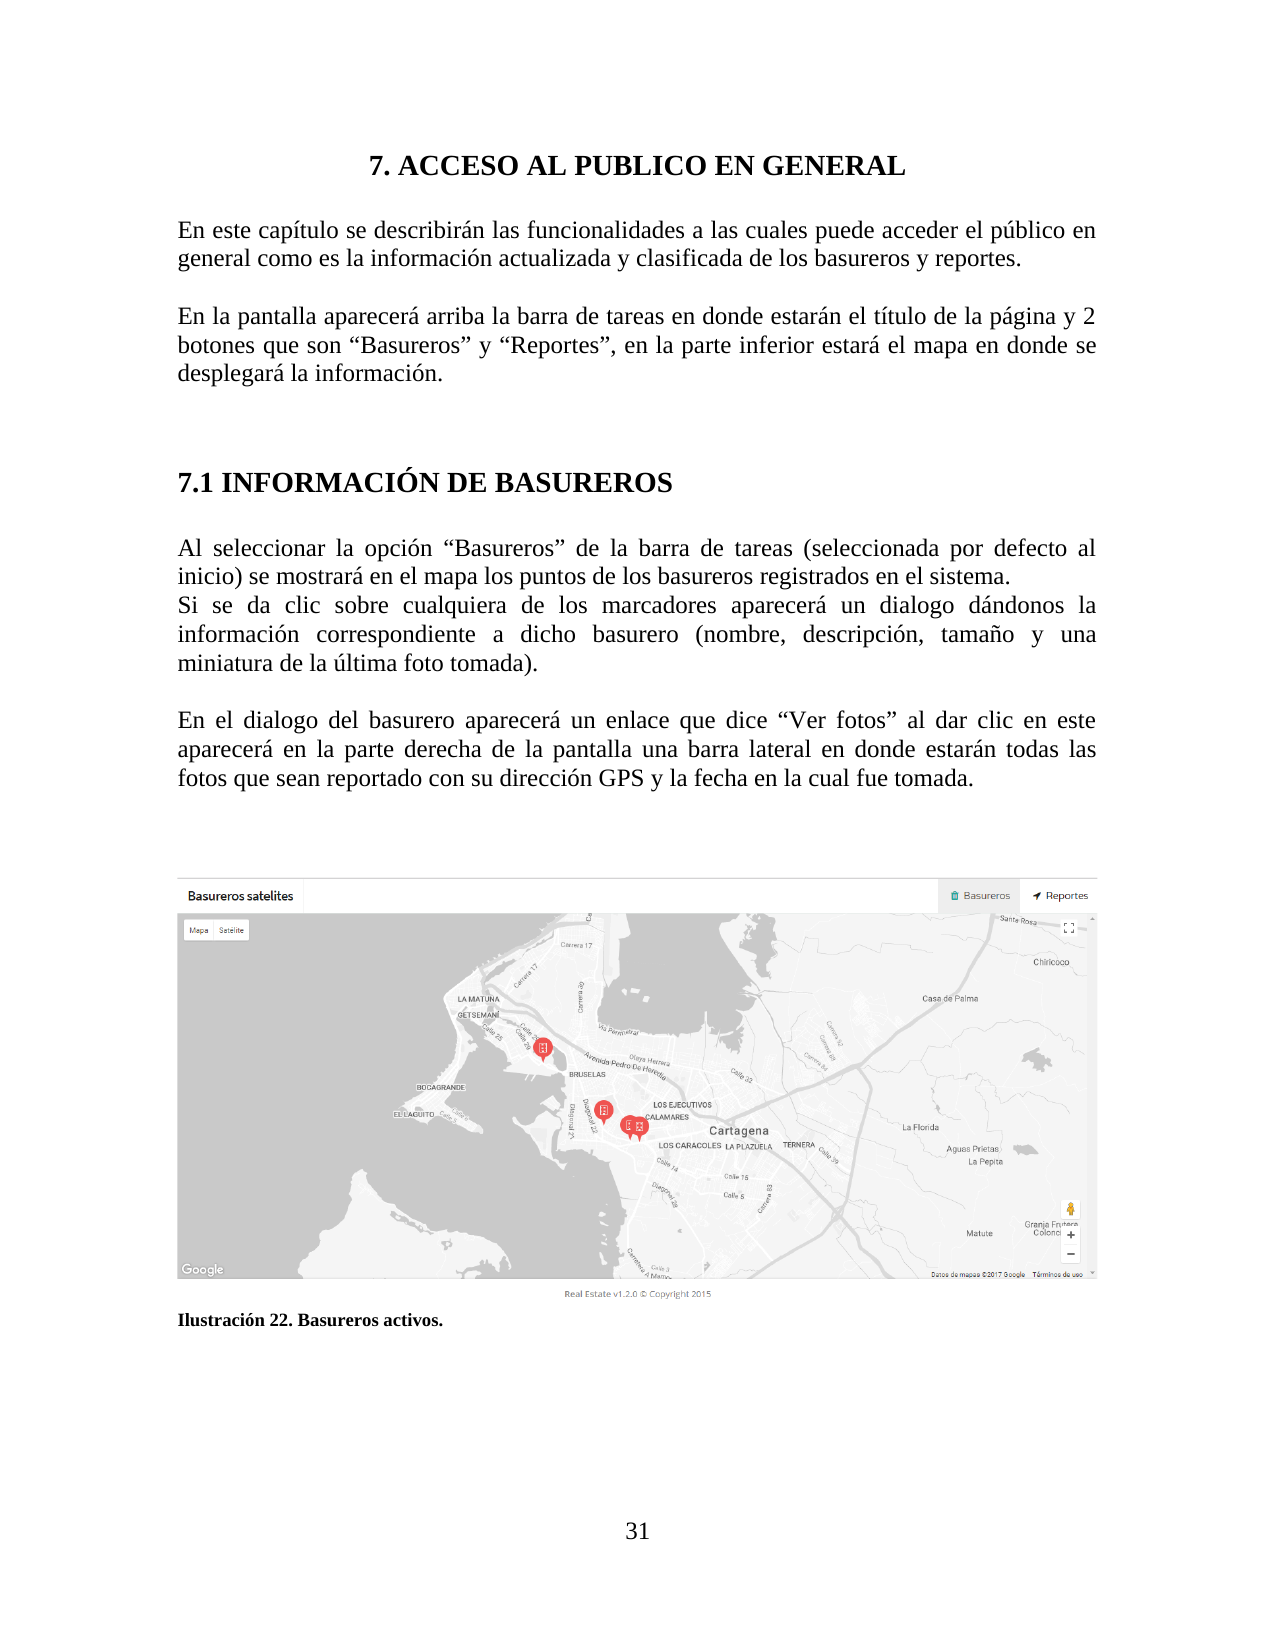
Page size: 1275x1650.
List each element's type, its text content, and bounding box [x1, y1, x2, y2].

text Al seleccionar la opción “Basureros” de la barra de tareas (seleccionada por defecto al inicio) se mostrará en el mapa los puntos de los basureros registrados en el sistema. [177, 533, 1098, 590]
picture [177, 877, 1098, 1309]
subtitle 7. Acceso al publico en general [177, 148, 1098, 181]
subtitle 7.1 información de basureros [177, 466, 1098, 499]
text En la pantalla aparecerá arriba la barra de tareas en donde estarán el título de la página y 2 botones que son “Basureros” y “Reportes”, en la parte inferior estará el mapa en donde se desplegará la información. [177, 301, 1098, 387]
text En este capítulo se describirán las funcionalidades a las cuales puede acceder el público en general como es la información actualizada y clasificada de los basureros y reportes. [177, 215, 1098, 272]
text En el dialogo del basurero aparecerá un enlace que dice “Ver fotos” al dar clic en este aparecerá en la parte derecha de la pantalla una barra lateral en donde estarán todas las fotos que sean reportado con su dirección GPS y la fecha en la cual fue tomada. [177, 705, 1098, 791]
text Ilustración 22. Basureros activos. [177, 1309, 1098, 1330]
text Si se da clic sobre cualquiera de los marcadores aparecerá un dialogo dándonos la información correspondiente a dicho basurero (nombre, descripción, tamaño y una miniatura de la última foto tomada). [177, 590, 1098, 676]
